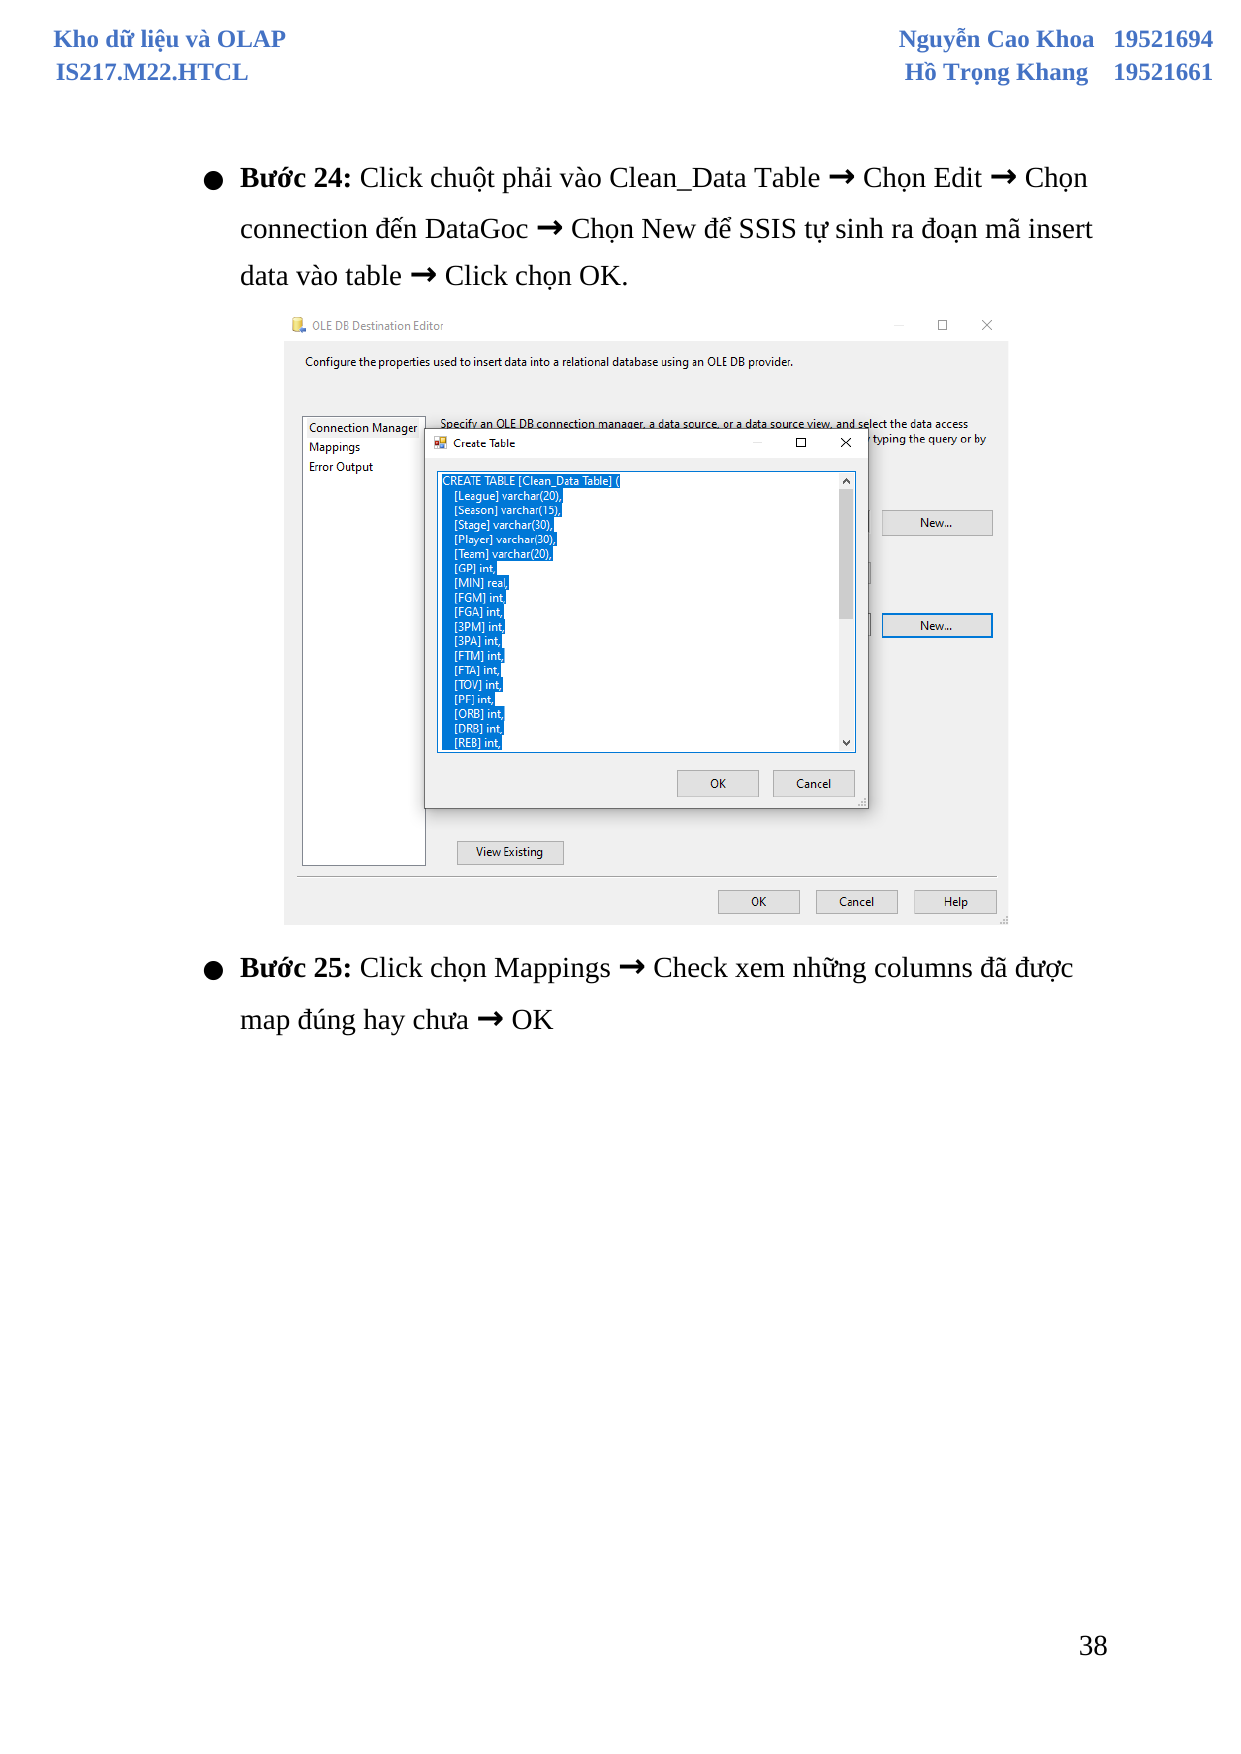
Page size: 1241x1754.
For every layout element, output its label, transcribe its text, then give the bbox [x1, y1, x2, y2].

list Bước 25: Click chọn Mappings Check xem những columns đã được map đúng hay chưa OK [202, 941, 1107, 1039]
list Bước 24: Click chuột phải vào Clean_Data Table Chọn Edit Chọn connection đến DataGoc Chọn New để SSIS tự sinh ra đoạn mã insert data vào table Click chọn OK. [202, 150, 1107, 295]
picture [284, 314, 1009, 925]
